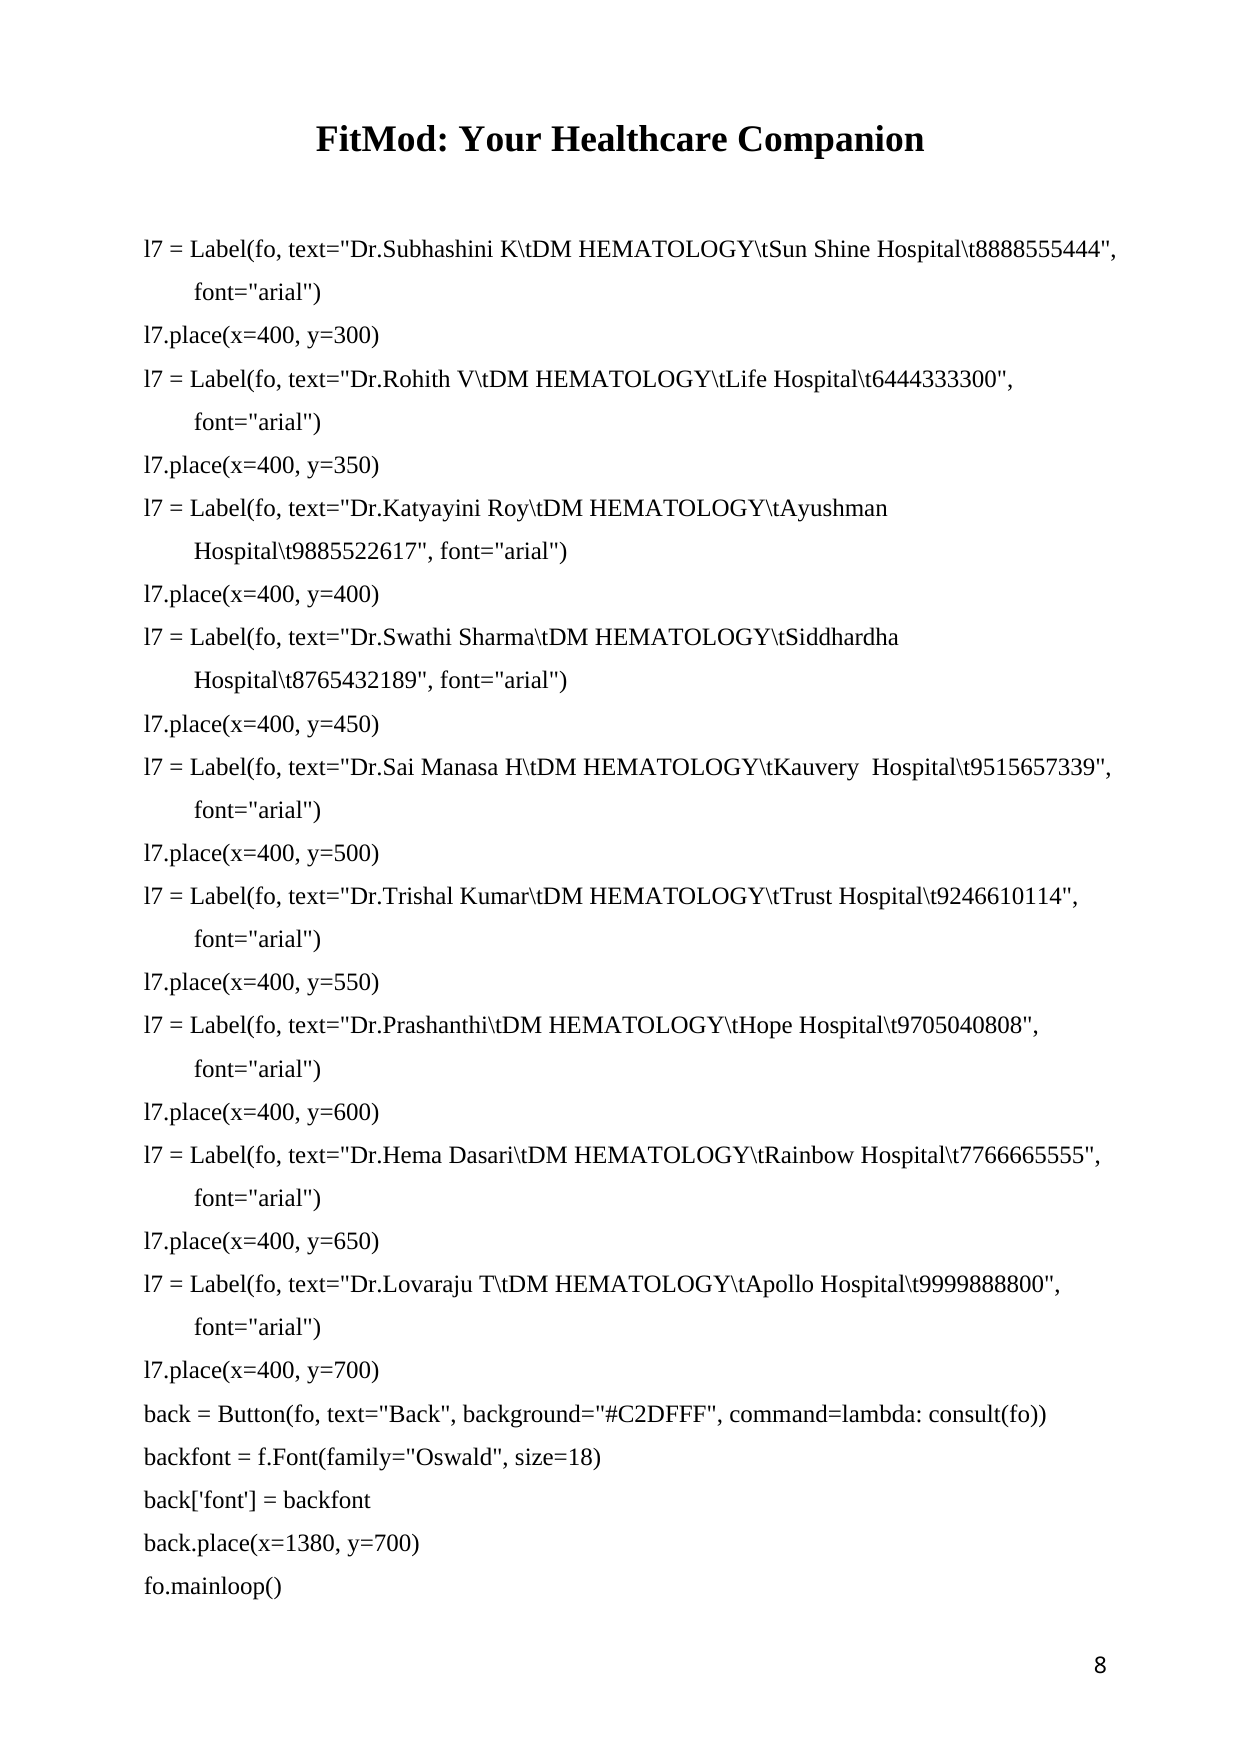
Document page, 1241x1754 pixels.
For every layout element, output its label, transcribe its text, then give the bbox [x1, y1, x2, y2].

text back['font'] = backfont [118, 1485, 1122, 1514]
text font="arial") [118, 1054, 1122, 1082]
text font="arial") [118, 407, 1122, 436]
text l7 = Label(fo, text="Dr.Katyayini Roy\tDM HEMATOLOGY\tAyushman [118, 493, 1122, 522]
text l7 = Label(fo, text="Dr.Lovaraju T\tDM HEMATOLOGY\tApollo Hospital\t9999888800", [118, 1269, 1122, 1298]
text l7.place(x=400, y=700) [118, 1356, 1122, 1384]
text fo.mainloop() [118, 1571, 1122, 1600]
text Hospital\t9885522617", font="arial") [118, 536, 1122, 565]
text l7.place(x=400, y=550) [118, 967, 1122, 996]
text l7.place(x=400, y=650) [118, 1226, 1122, 1255]
text backfont = f.Font(family="Oswald", size=18) [118, 1442, 1122, 1471]
text l7 = Label(fo, text="Dr.Prashanthi\tDM HEMATOLOGY\tHope Hospital\t9705040808", [118, 1011, 1122, 1039]
text back.place(x=1380, y=700) [118, 1528, 1122, 1557]
text font="arial") [118, 795, 1122, 824]
text back = Button(fo, text="Back", background="#C2DFFF", command=lambda: consult(fo)) [118, 1399, 1122, 1427]
text l7.place(x=400, y=300) [118, 321, 1122, 349]
text Hospital\t8765432189", font="arial") [118, 666, 1122, 694]
text font="arial") [118, 924, 1122, 953]
text l7.place(x=400, y=350) [118, 450, 1122, 479]
text l7 = Label(fo, text="Dr.Swathi Sharma\tDM HEMATOLOGY\tSiddhardha [118, 622, 1122, 651]
text font="arial") [118, 1312, 1122, 1341]
text font="arial") [118, 277, 1122, 306]
text l7 = Label(fo, text="Dr.Sai Manasa H\tDM HEMATOLOGY\tKauvery Hospital\t9515657339", [118, 752, 1122, 781]
text l7 = Label(fo, text="Dr.Rohith V\tDM HEMATOLOGY\tLife Hospital\t6444333300", [118, 364, 1122, 392]
text l7 = Label(fo, text="Dr.Trishal Kumar\tDM HEMATOLOGY\tTrust Hospital\t9246610114", [118, 881, 1122, 910]
text l7.place(x=400, y=450) [118, 709, 1122, 737]
text l7.place(x=400, y=600) [118, 1097, 1122, 1126]
text l7.place(x=400, y=500) [118, 838, 1122, 867]
text l7 = Label(fo, text="Dr.Hema Dasari\tDM HEMATOLOGY\tRainbow Hospital\t7766665555", [118, 1140, 1122, 1169]
text font="arial") [118, 1183, 1122, 1212]
text l7 = Label(fo, text="Dr.Subhashini K\tDM HEMATOLOGY\tSun Shine Hospital\t8888555444", [118, 234, 1122, 263]
text l7.place(x=400, y=400) [118, 579, 1122, 608]
